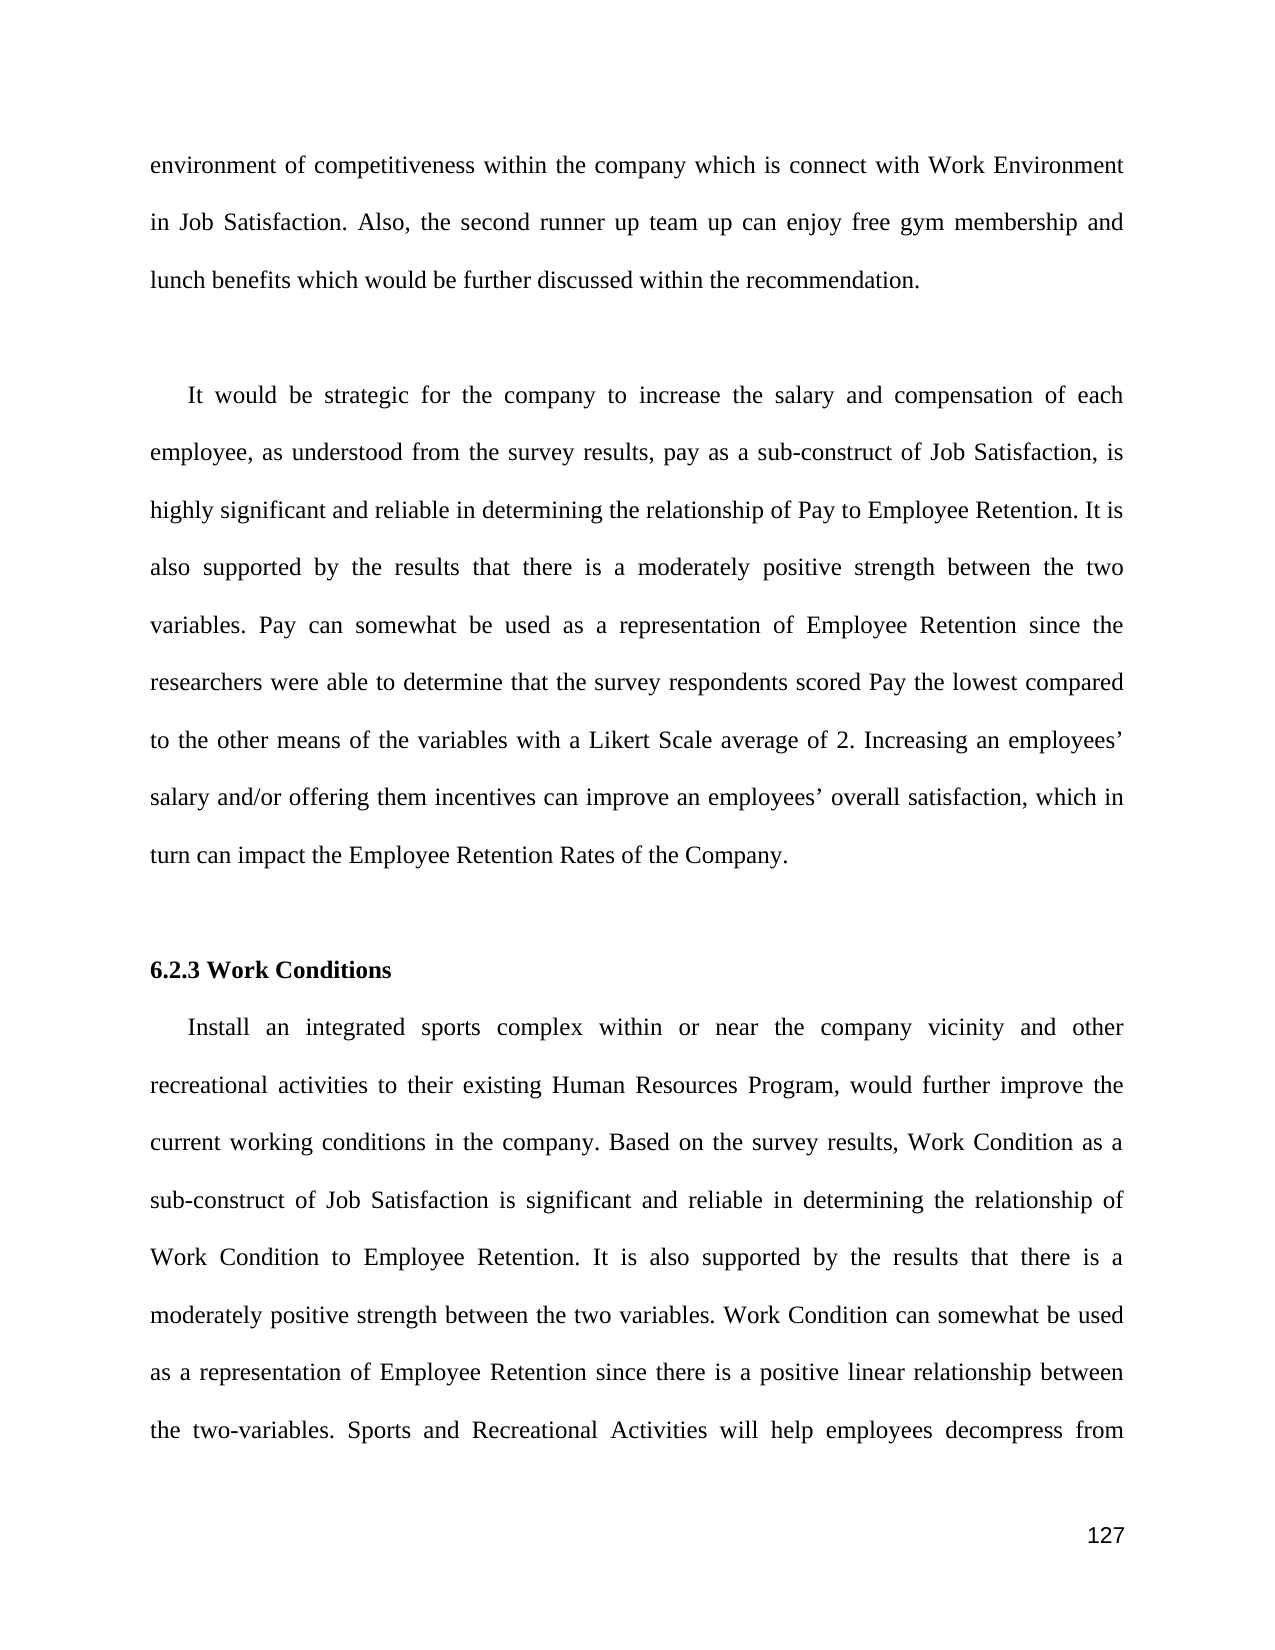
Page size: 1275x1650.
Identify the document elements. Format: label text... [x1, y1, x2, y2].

subtitle 6.2.3 Work Conditions [150, 955, 1125, 984]
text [150, 150, 1125, 294]
text It would be strategic for the company to increase the salary and compensation of each employee, as understood from the survey results, pay as a sub-construct of Job Satisfaction, is highly significant and reliable in determining the relationship of Pay to Employee Retention. It is also supported by the results that there is a moderately positive strength between the two variables. Pay can somewhat be used as a representation of Employee Retention since the researchers were able to determine that the survey respondents scored Pay the lowest compared to the other means of the variables with a Likert Scale average of 2. Increasing an employees’ salary and/or offering them incentives can improve an employees’ overall satisfaction, which in turn can impact the Employee Retention Rates of the Company. [150, 380, 1125, 869]
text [150, 1012, 1125, 1444]
